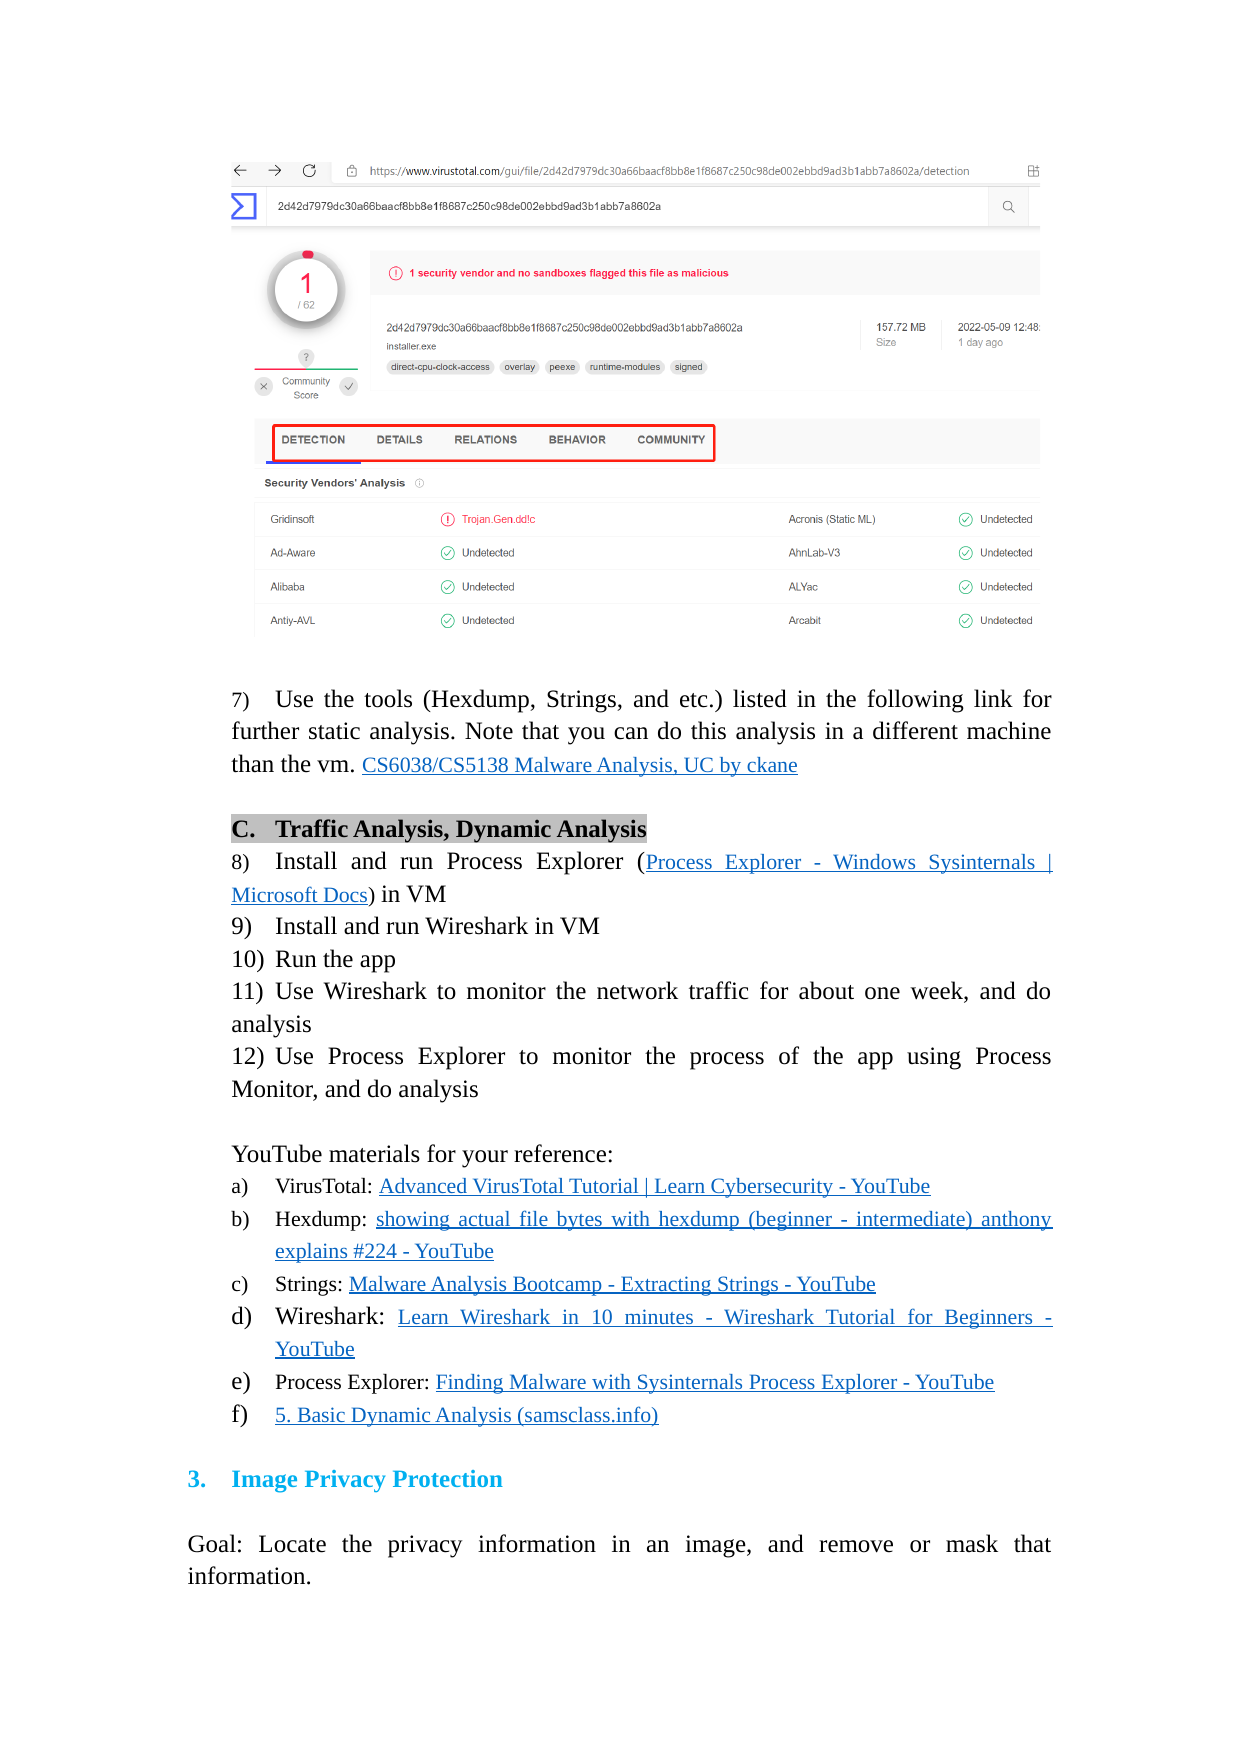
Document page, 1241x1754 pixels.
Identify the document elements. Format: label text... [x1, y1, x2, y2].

list 5. Basic Dynamic Analysis (samsclass.info) [231, 1397, 1053, 1429]
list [231, 162, 1053, 649]
list YouTube materials for your reference: [231, 1137, 1053, 1169]
list Install and run Process Explorer (Process Explorer - Windows Sysinternals | Microsoft Docs) in VM [231, 844, 1053, 909]
list Use Process Explorer to monitor the process of the app using Process Monitor, and do analysis [231, 1039, 1053, 1104]
text Goal: Locate the privacy information in an image, and remove or mask that information. [187, 1527, 1053, 1592]
picture [231, 162, 1041, 637]
list Hexdump: showing actual file bytes with hexdump (beginner - intermediate) anthony explains #224 - YouTube [231, 1202, 1053, 1267]
list Image Privacy Protection [187, 1462, 1053, 1494]
list Use Wireshark to monitor the network traffic for about one week, and do analysis [231, 974, 1053, 1039]
list Traffic Analysis, Dynamic Analysis [231, 812, 1053, 844]
list Use the tools (Hexdump, Strings, and etc.) listed in the following link for further static analysis. Note that you can do this analysis in a different machine than the vm. CS6038/CS5138 Malware Analysis, UC by ckane [231, 682, 1053, 779]
list Wireshark: Learn Wireshark in 10 minutes - Wireshark Tutorial for Beginners - YouTube [231, 1299, 1053, 1364]
list Run the app [231, 942, 1053, 974]
list Process Explorer: Finding Malware with Sysinternals Process Explorer - YouTube [231, 1364, 1053, 1397]
list Install and run Wireshark in VM [231, 909, 1053, 942]
list VirusTotal: Advanced VirusTotal Tutorial | Learn Cybersecurity - YouTube [231, 1169, 1053, 1202]
list Strings: Malware Analysis Bootcamp - Extracting Strings - YouTube [231, 1267, 1053, 1299]
